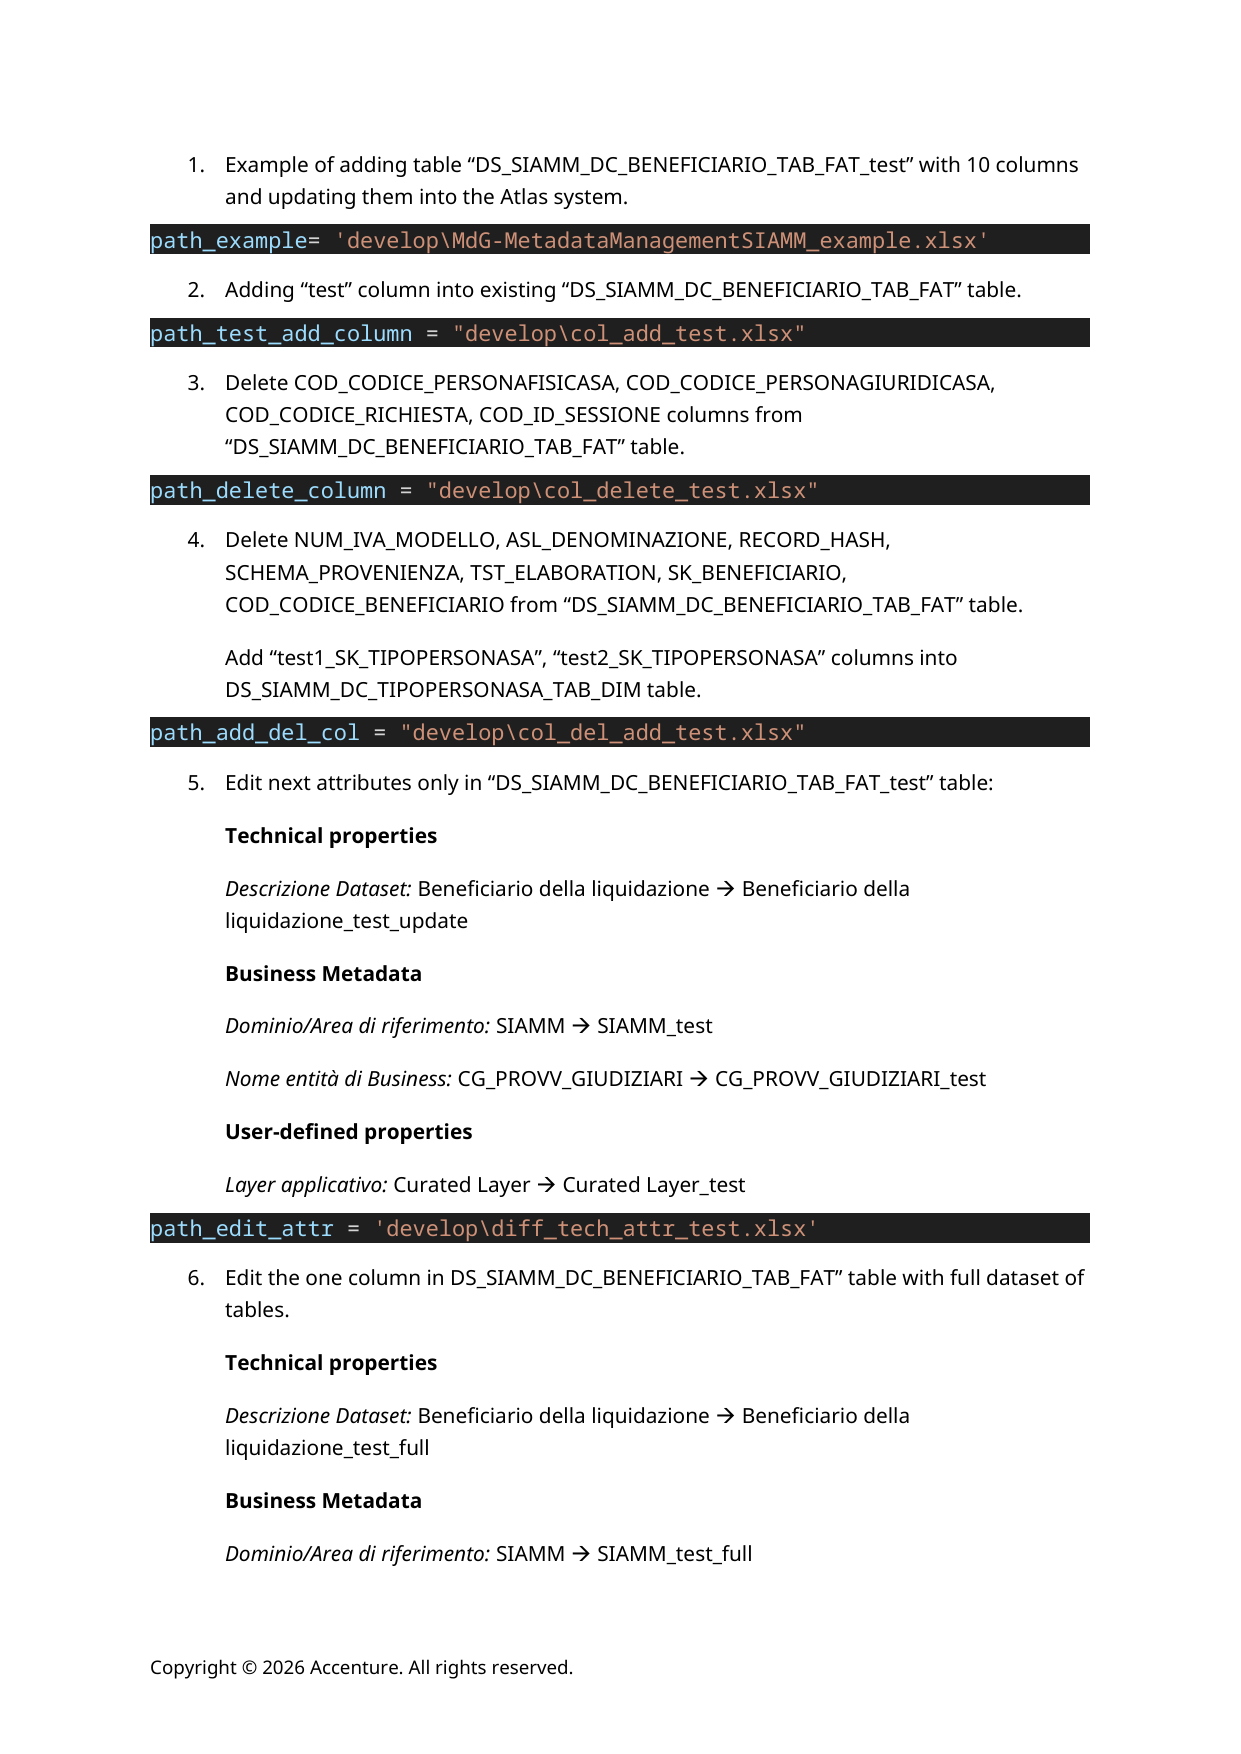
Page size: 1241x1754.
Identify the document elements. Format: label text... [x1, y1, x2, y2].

text Add “test1_SK_TIPOPERSONASA”, “test2_SK_TIPOPERSONASA” columns into DS_SIAMM_DC_TIPOPERSONASA_TAB_DIM table. [225, 643, 1090, 703]
list Example of adding table “DS_SIAMM_DC_BENEFICIARIO_TAB_FAT_test” with 10 columns and updating them into the Atlas system. [187, 150, 1090, 211]
text Descrizione Dataset: Beneficiario della liquidazione Beneficiario della liquidazione_test_update [225, 874, 1090, 934]
text User-defined properties [225, 1117, 1090, 1146]
text Layer applicativo: Curated Layer Curated Layer_test [225, 1170, 1090, 1199]
text Technical properties [225, 821, 1090, 849]
text Descrizione Dataset: Beneficiario della liquidazione Beneficiario della liquidazione_test_full [225, 1401, 1090, 1462]
text Dominio/Area di riferimento: SIAMM SIAMM_test [225, 1012, 1090, 1040]
text Business Metadata [225, 1486, 1090, 1515]
text path_example= 'develop\MdG-MetadataManagementSIAMM_example.xlsx' [150, 224, 1090, 254]
list Delete NUM_IVA_MODELLO, ASL_DENOMINAZIONE, RECORD_HASH, SCHEMA_PROVENIENZA, TST_ELABORATION, SK_BENEFICIARIO, COD_CODICE_BENEFICIARIO from “DS_SIAMM_DC_BENEFICIARIO_TAB_FAT” table. [187, 526, 1090, 618]
list Adding “test” column into existing “DS_SIAMM_DC_BENEFICIARIO_TAB_FAT” table. [187, 275, 1090, 304]
text path_test_add_column = "develop\col_add_test.xlsx" [150, 318, 1090, 347]
list Edit next attributes only in “DS_SIAMM_DC_BENEFICIARIO_TAB_FAT_test” table: [187, 768, 1090, 796]
list Delete COD_CODICE_PERSONAFISICASA, COD_CODICE_PERSONAGIURIDICASA, COD_CODICE_RICHIESTA, COD_ID_SESSIONE columns from “DS_SIAMM_DC_BENEFICIARIO_TAB_FAT” table. [187, 368, 1090, 461]
list Edit the one column in DS_SIAMM_DC_BENEFICIARIO_TAB_FAT” table with full dataset of tables. [187, 1263, 1090, 1324]
text Technical properties [225, 1348, 1090, 1377]
text Business Metadata [225, 959, 1090, 987]
text path_add_del_col = "develop\col_del_add_test.xlsx" [150, 717, 1090, 747]
text path_delete_column = "develop\col_delete_test.xlsx" [150, 475, 1090, 505]
text Dominio/Area di riferimento: SIAMM SIAMM_test_full [225, 1539, 1090, 1568]
text path_edit_attr = 'develop\diff_tech_attr_test.xlsx' [150, 1213, 1090, 1243]
text Nome entità di Business: CG_PROVV_GIUDIZIARI CG_PROVV_GIUDIZIARI_test [225, 1064, 1090, 1093]
